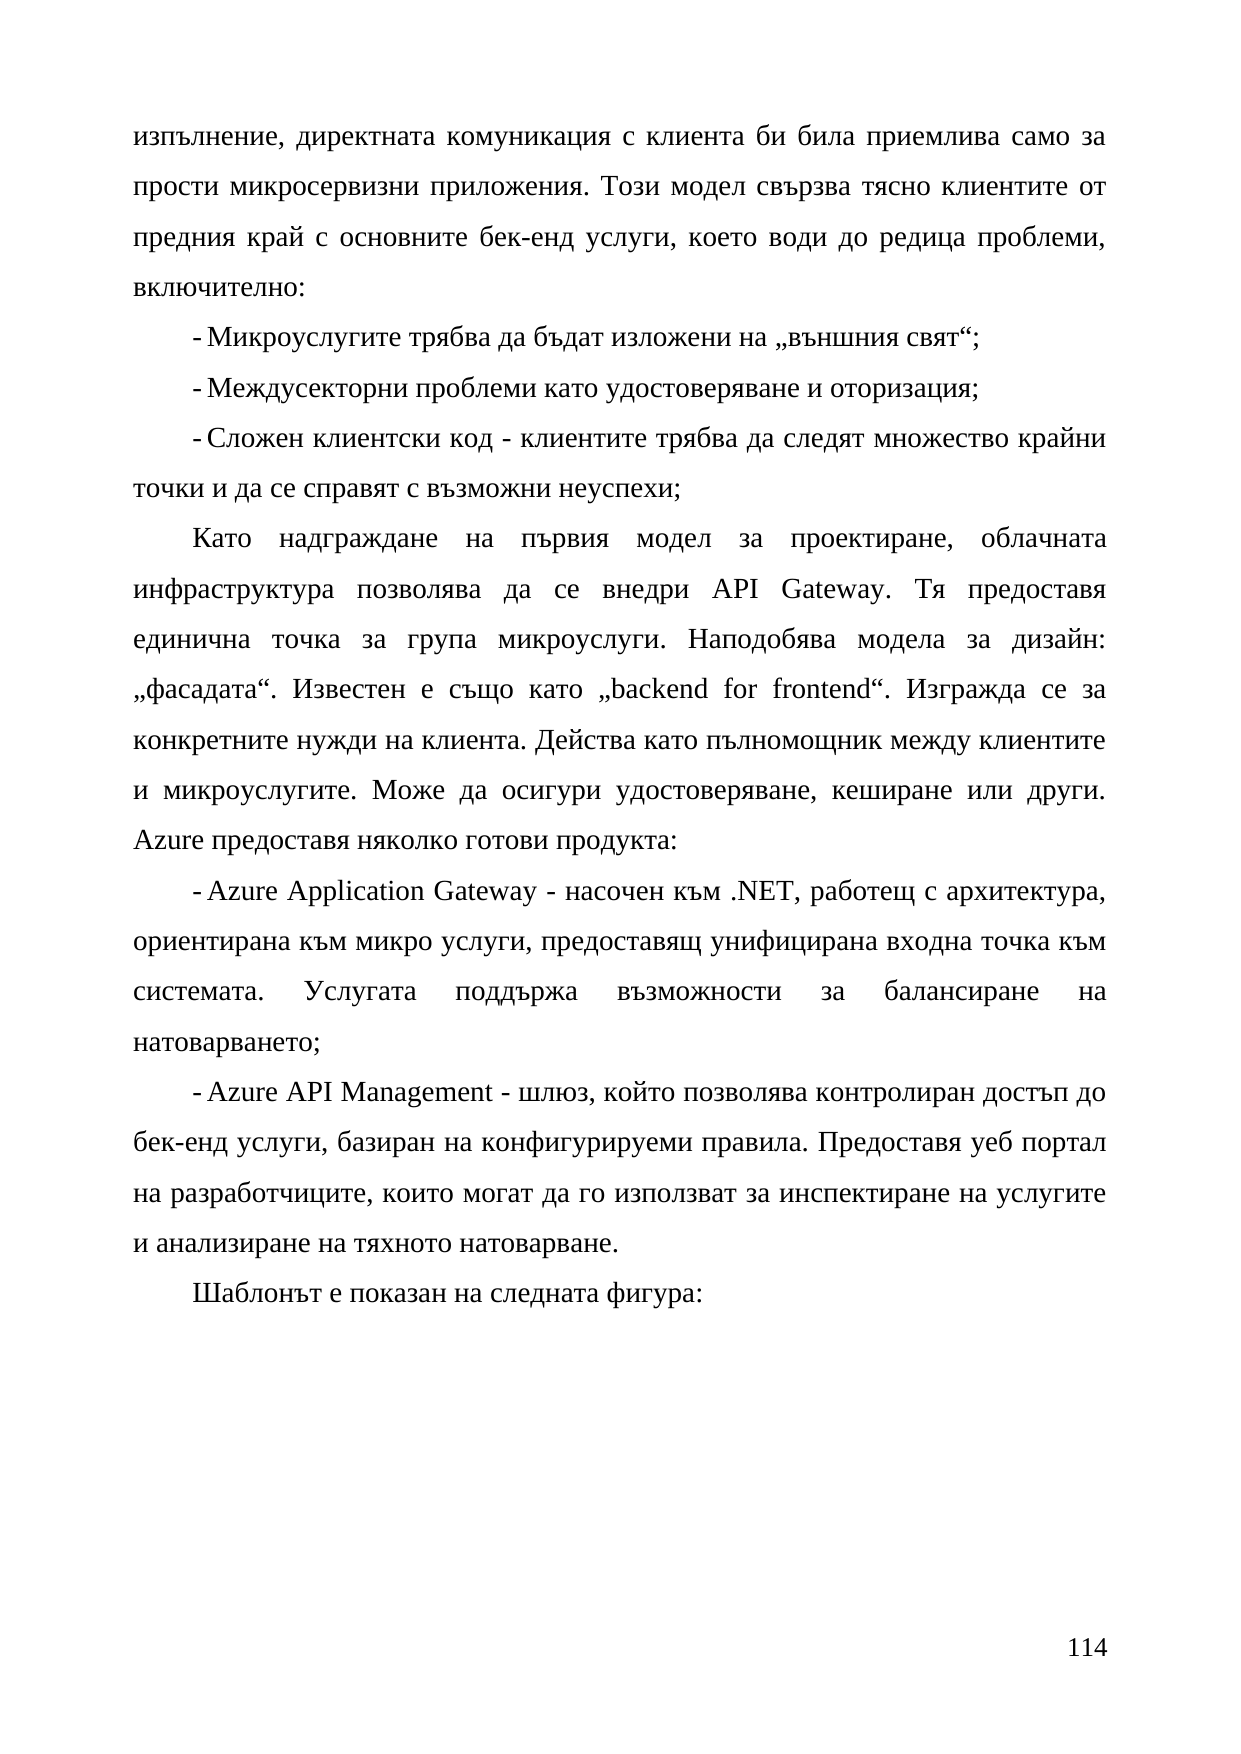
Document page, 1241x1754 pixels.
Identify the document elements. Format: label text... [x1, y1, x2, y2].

text - Междусекторни проблеми като удостоверяване и оторизация; [133, 370, 1107, 403]
text Като надграждане на първия модел за проектиране, облачната инфраструктура позволява да се внедри API Gateway. Тя предоставя единична точка за група микроуслуги. Наподобява модела за дизайн: „фасадата“. Известен е също като „backend for frontend“. Изгражда се за конкретните нужди на клиента. Действа като пълномощник между клиентите и микроуслугите. Може да осигури удостоверяване, кеширане или други. Azure предоставя няколко готови продукта: [133, 521, 1107, 856]
text - Azure API Management - шлюз, който позволява контролиран достъп до бек-енд услуги, базиран на конфигурируеми правила. Предоставя уеб портал на разработчиците, които могат да го използват за инспектиране на услугите и анализиране на тяхното натоварване. [133, 1074, 1107, 1258]
text - Сложен клиентски код - клиентите трябва да следят множество крайни точки и да се справят с възможни неуспехи; [133, 420, 1107, 504]
text - Микроуслугите трябва да бъдат изложени на „външния свят“; [133, 319, 1107, 353]
text Шаблонът е показан на следната фигура: [133, 1275, 1107, 1309]
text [133, 118, 1107, 303]
text - Azure Application Gateway - насочен към .NET, работещ с архитектура, ориентирана към микро услуги, предоставящ унифицирана входна точка към системата. Услугата поддържа възможности за балансиране на натоварването; [133, 873, 1107, 1057]
